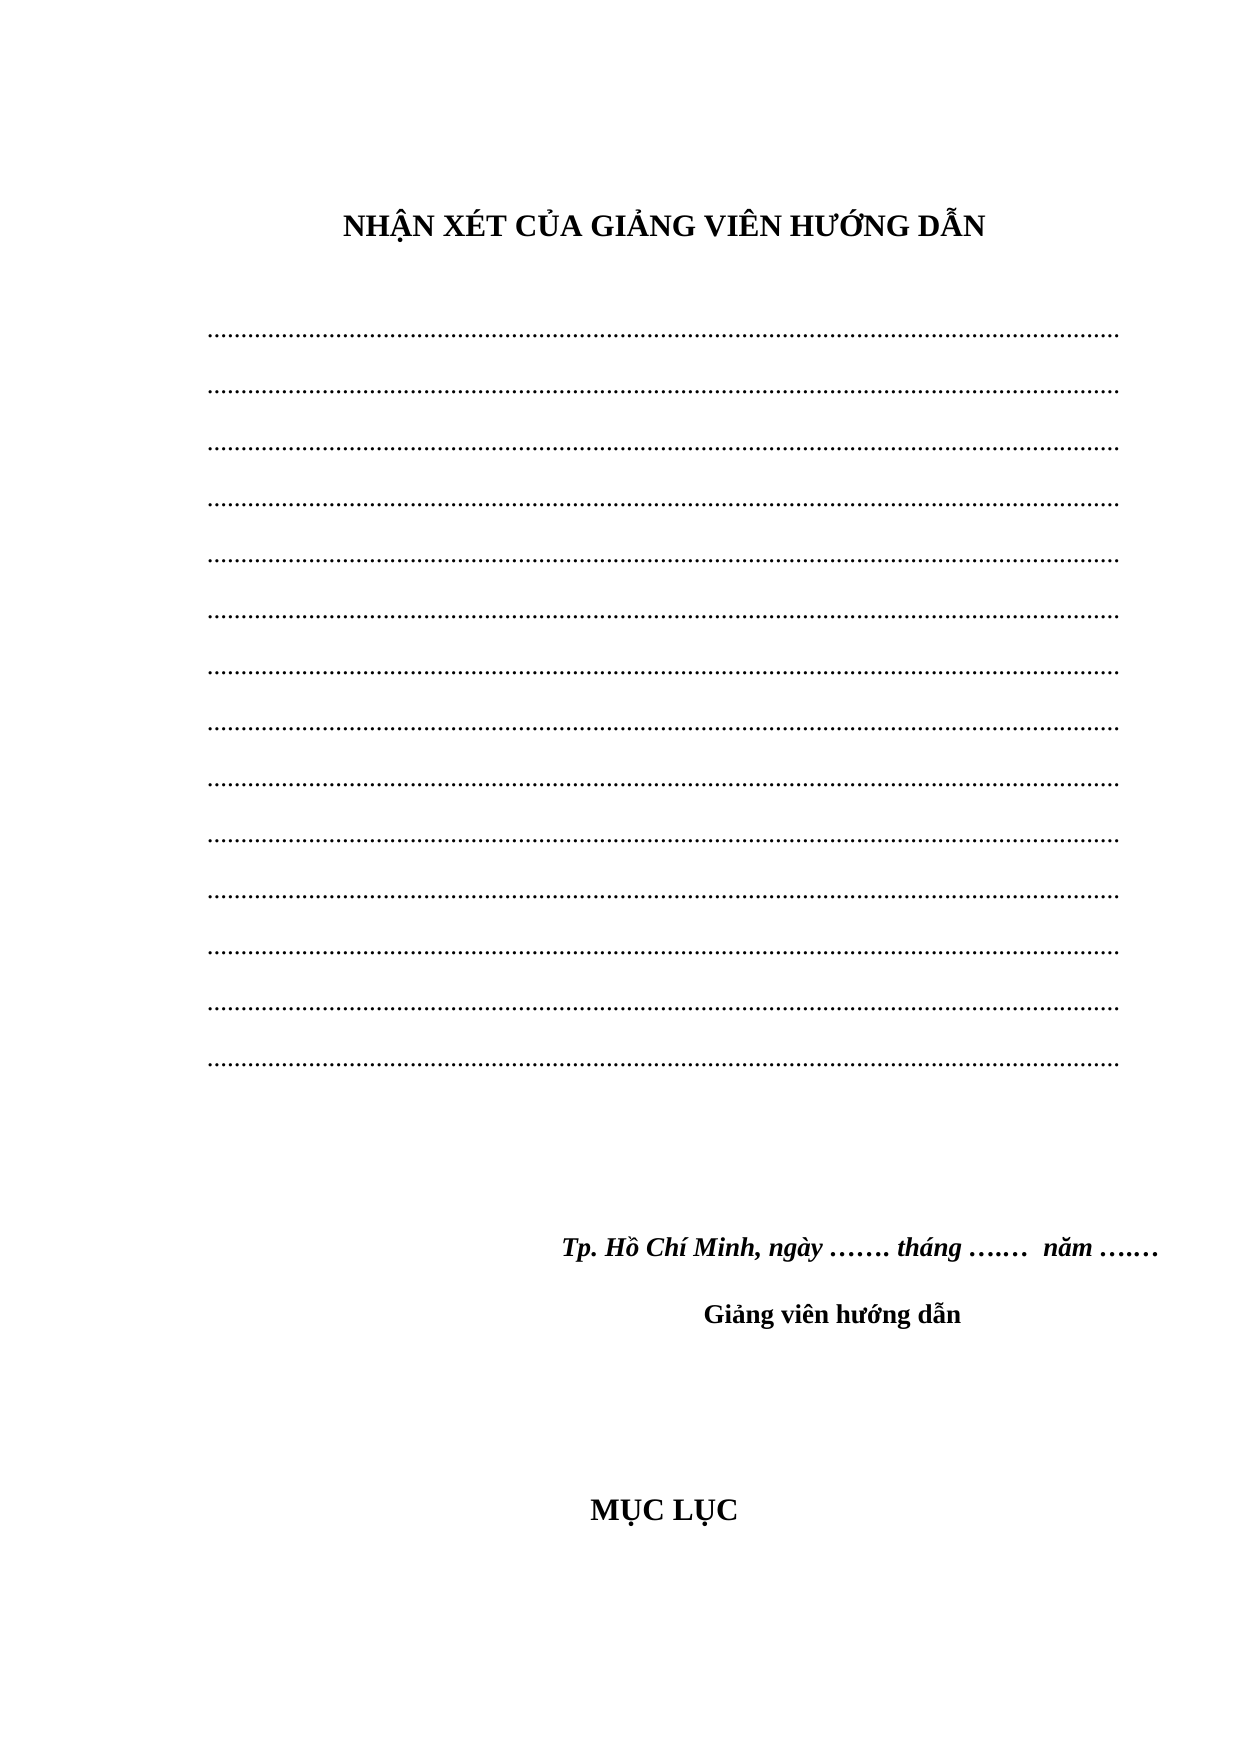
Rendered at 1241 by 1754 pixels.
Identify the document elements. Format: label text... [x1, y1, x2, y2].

subtitle NHẬN XÉT CỦA GIẢNG VIÊN HƯỚNG DẪN [207, 207, 1122, 243]
table_header Tp. Hồ Chí Minh, ngày ……. tháng ….… năm ….… Giảng viên hướng dẫn [490, 1219, 1174, 1433]
subtitle MỤC LỤC [207, 1491, 1122, 1527]
